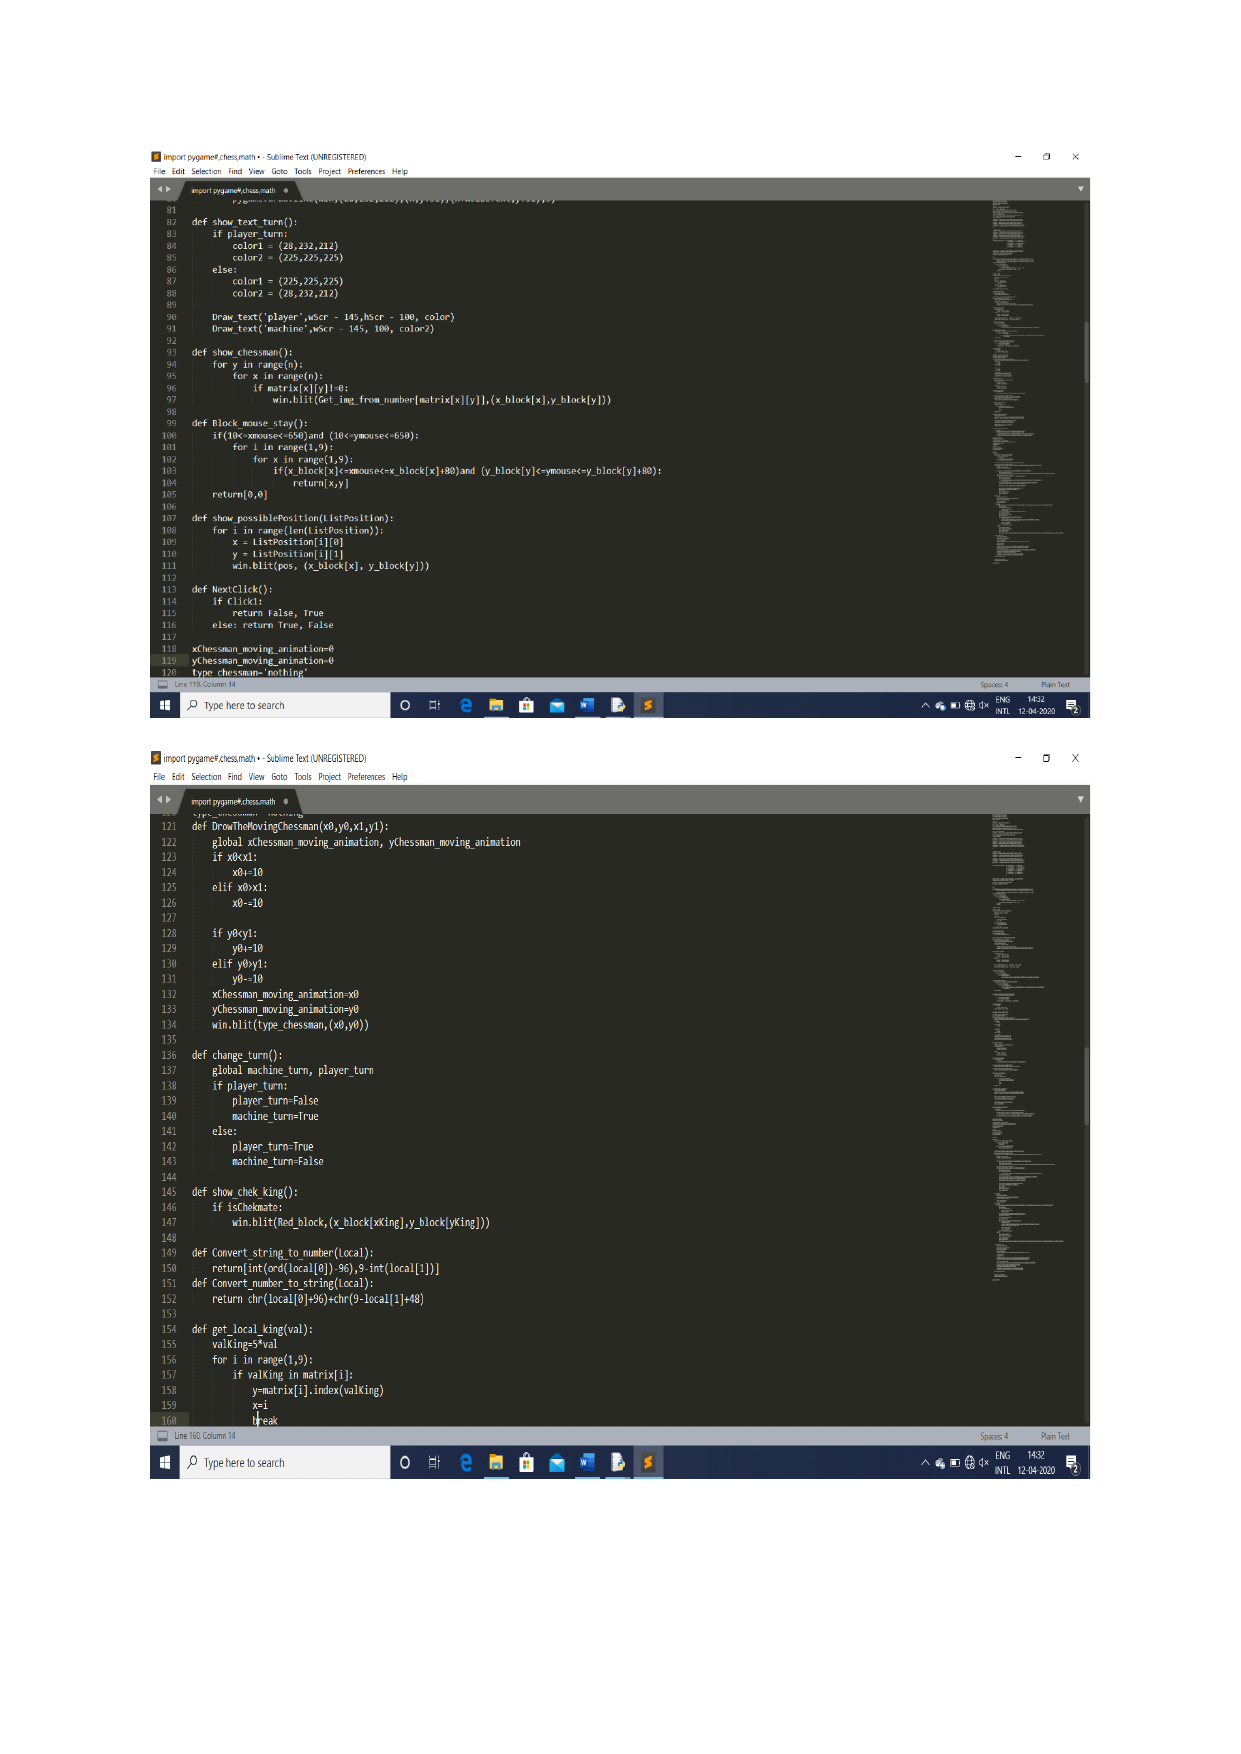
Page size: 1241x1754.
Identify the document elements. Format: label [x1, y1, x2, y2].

picture [150, 150, 1091, 718]
picture [150, 748, 1091, 1479]
